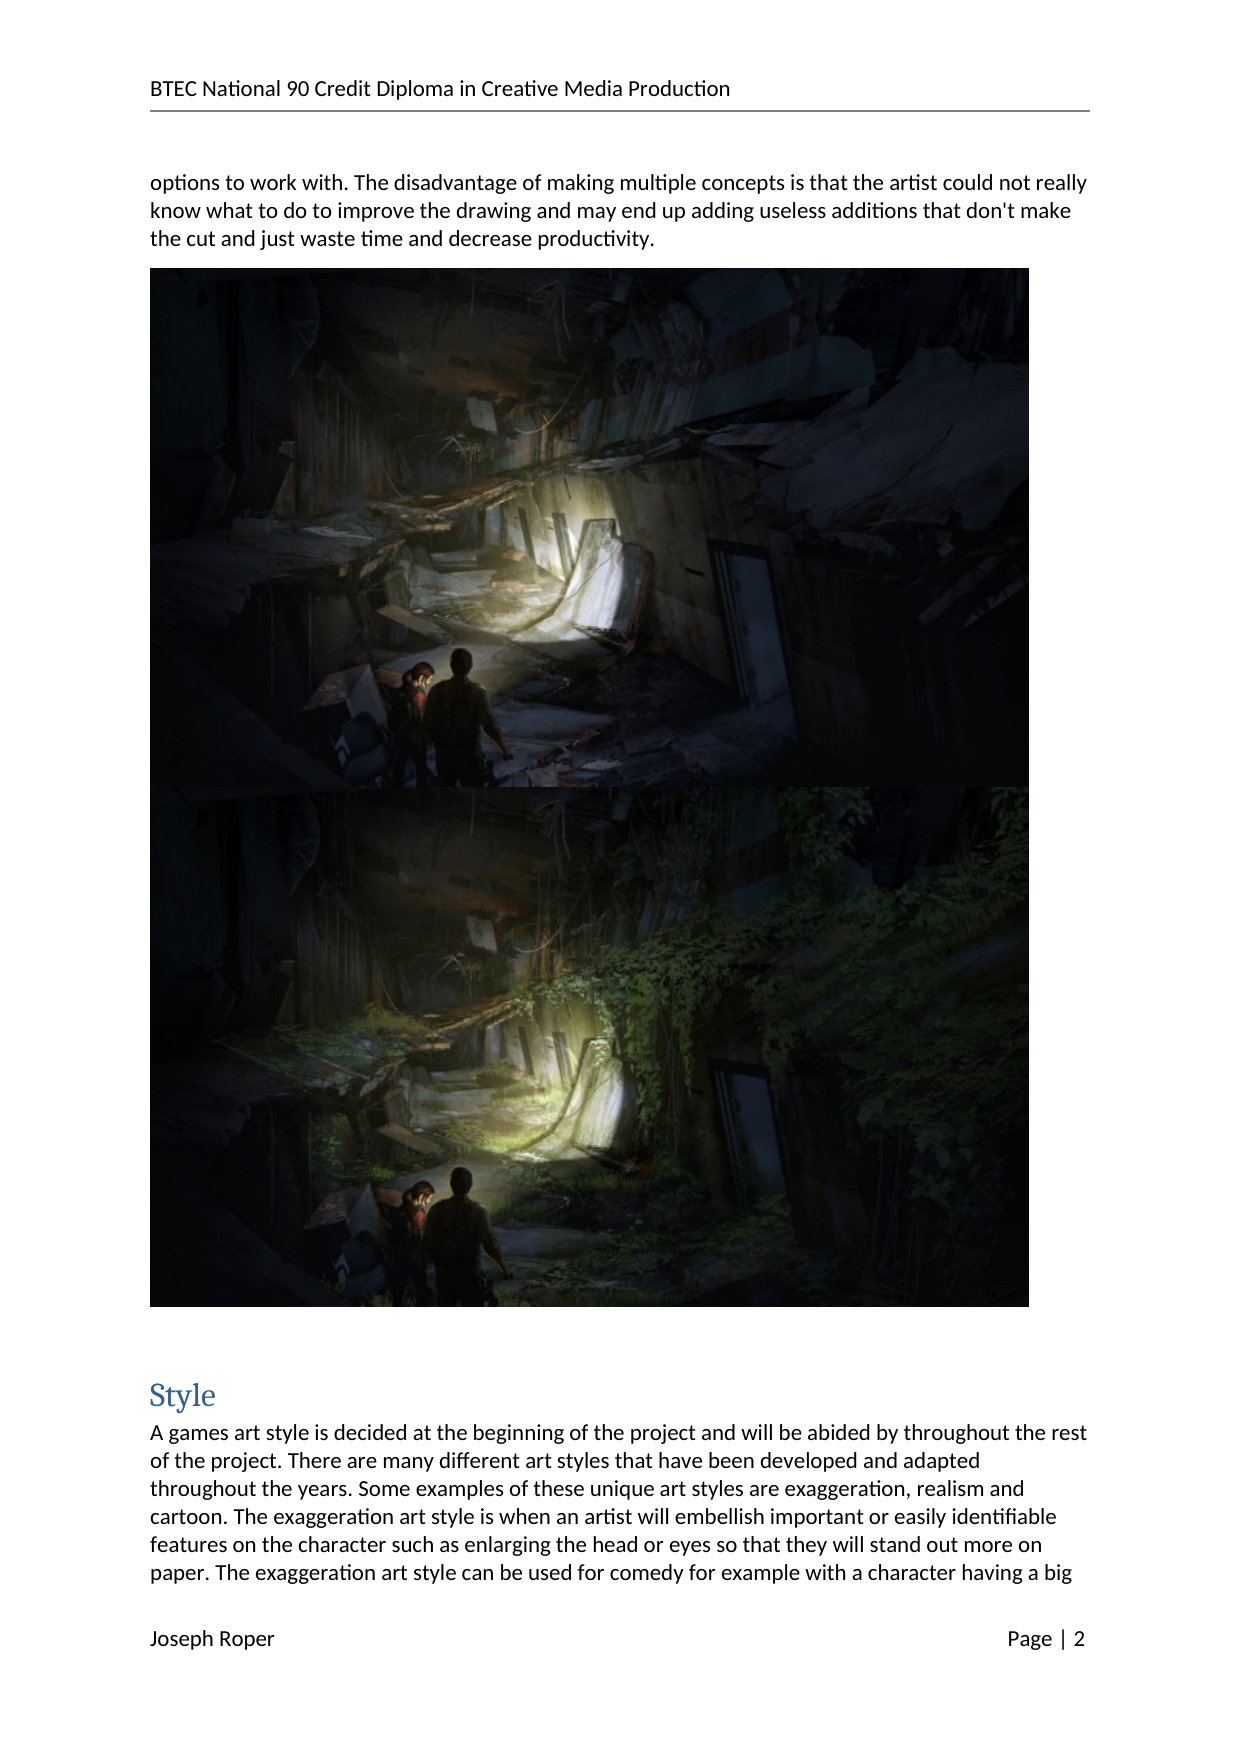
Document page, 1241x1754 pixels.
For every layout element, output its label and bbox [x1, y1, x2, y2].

picture [150, 268, 1029, 1307]
